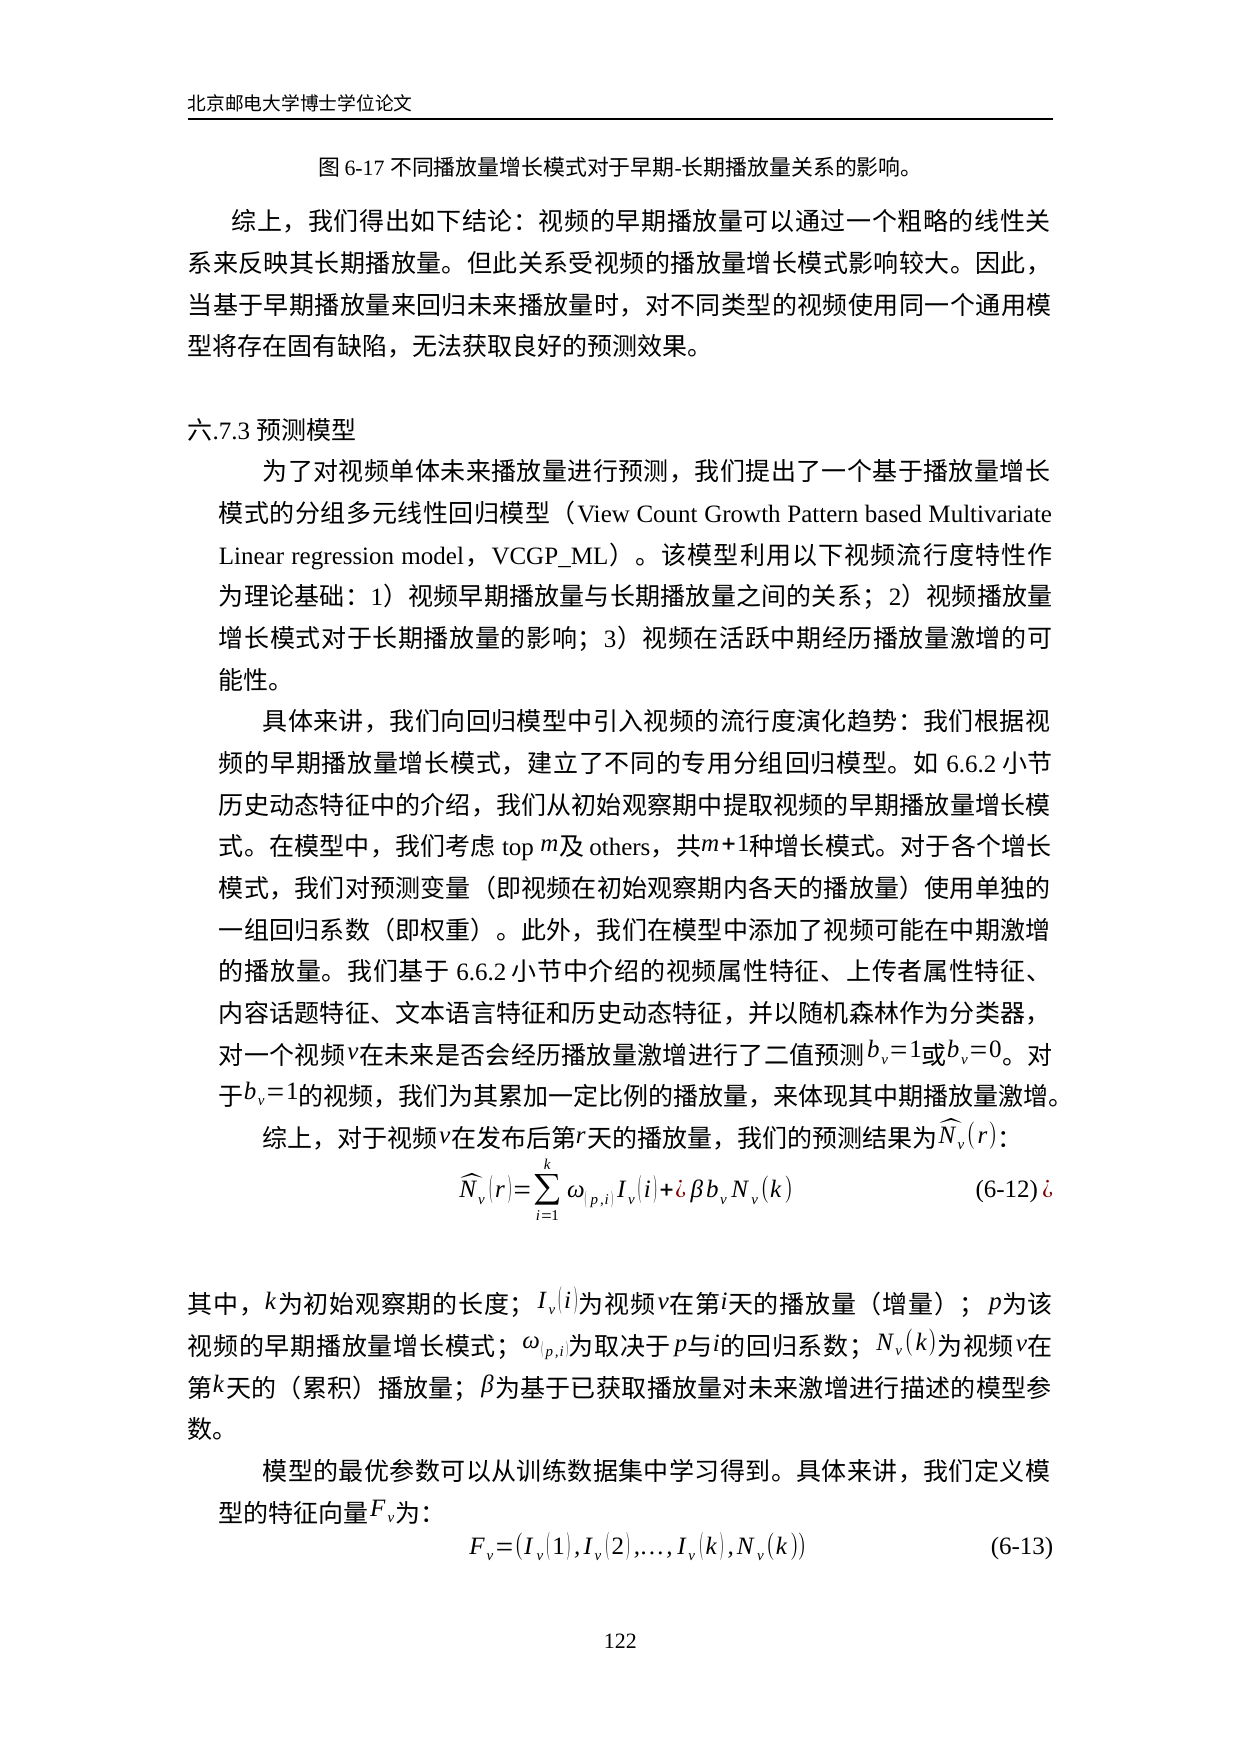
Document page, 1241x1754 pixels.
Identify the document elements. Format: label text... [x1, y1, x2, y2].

text 其中，为初始观察期的长度；为视频在第天的播放量（增量）；为该视频的早期播放量增长模式；为取决于与的回归系数；为视频在第天的（累积）播放量；为基于已获取播放量对未来激增进行描述的模型参数。 [187, 1281, 1053, 1447]
text 预测模型 [187, 406, 1053, 447]
text 模型的最优参数可以从训练数据集中学习得到。具体来讲，我们定义模型的特征向量为： [219, 1447, 1053, 1531]
text 图6-17 不同播放量增长模式对于早期-长期播放量关系的影响。 [187, 150, 1053, 182]
text 综上，对于视频在发布后第天的播放量，我们的预测结果为： [219, 1114, 1053, 1156]
text 为了对视频单体未来播放量进行预测，我们提出了一个基于播放量增长模式的分组多元线性回归模型（View Count Growth Pattern based Multivariate Linear regression model，VCGP_ML）。该模型利用以下视频流行度特性作为理论基础：1）视频早期播放量与长期播放量之间的关系；2）视频播放量增长模式对于长期播放量的影响；3）视频在活跃中期经历播放量激增的可能性。 [219, 447, 1053, 697]
text 具体来讲，我们向回归模型中引入视频的流行度演化趋势：我们根据视频的早期播放量增长模式，建立了不同的专用分组回归模型。如6.6.2小节历史动态特征中的介绍，我们从初始观察期中提取视频的早期播放量增长模式。在模型中，我们考虑top 及others，共种增长模式。对于各个增长模式，我们对预测变量（即视频在初始观察期内各天的播放量）使用单独的一组回归系数（即权重）。此外，我们在模型中添加了视频可能在中期激增的播放量。我们基于6.6.2小节中介绍的视频属性特征、上传者属性特征、内容话题特征、文本语言特征和历史动态特征，并以随机森林作为分类器，对一个视频在未来是否会经历播放量激增进行了二值预测或。对于的视频，我们为其累加一定比例的播放量，来体现其中期播放量激增。 [219, 697, 1053, 1114]
text 综上，我们得出如下结论：视频的早期播放量可以通过一个粗略的线性关系来反映其长期播放量。但此关系受视频的播放量增长模式影响较大。因此，当基于早期播放量来回归未来播放量时，对不同类型的视频使用同一个通用模型将存在固有缺陷，无法获取良好的预测效果。 [187, 197, 1053, 364]
